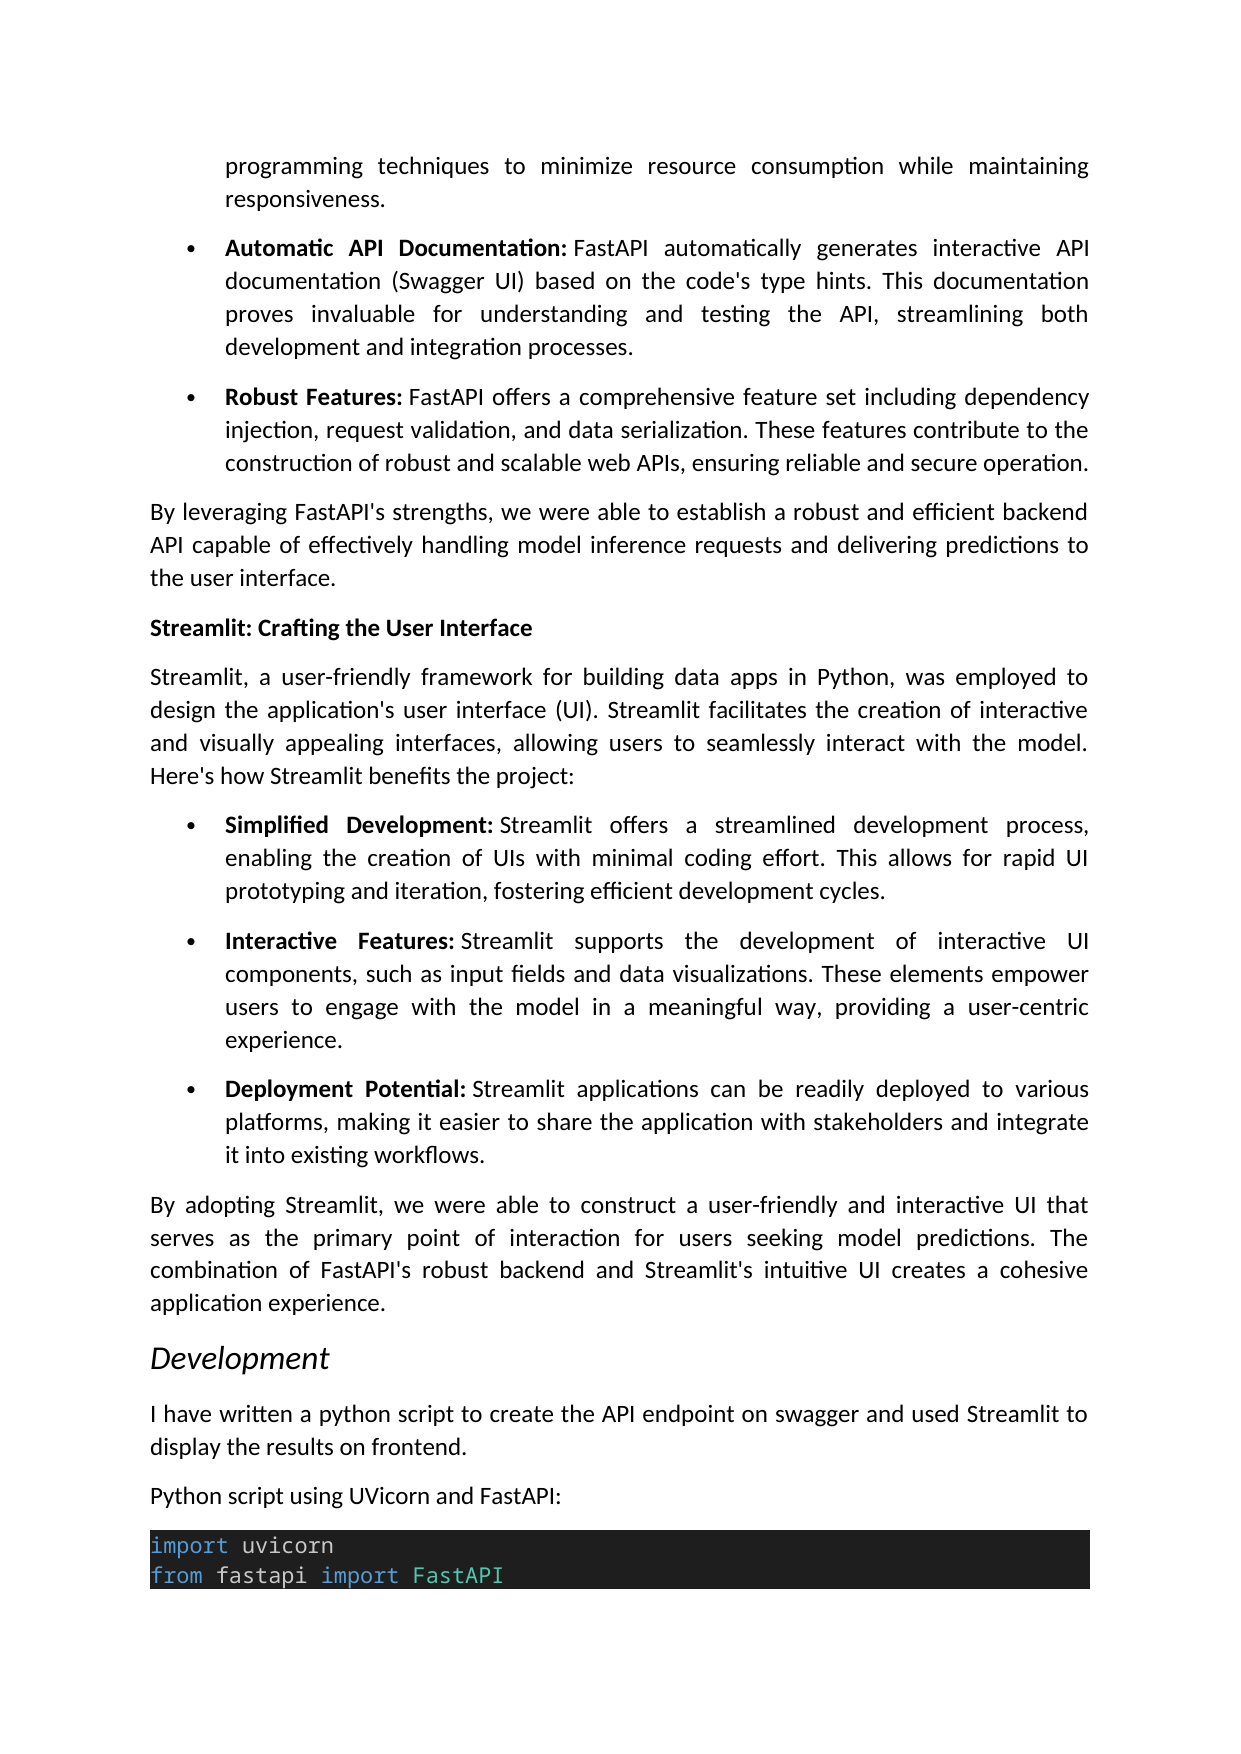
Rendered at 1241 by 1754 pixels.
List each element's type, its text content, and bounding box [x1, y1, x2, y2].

text Streamlit: Crafting the User Interface [150, 612, 1090, 642]
text from fastapi import FastAPI [150, 1559, 1090, 1589]
text By leveraging FastAPI's strengths, we were able to establish a robust and efficient backend API capable of effectively handling model inference requests and delivering predictions to the user interface. [150, 496, 1090, 593]
list Robust Features: FastAPI offers a comprehensive feature set including dependency injection, request validation, and data serialization. These features contribute to the construction of robust and scalable web APIs, ensuring reliable and secure operation. [187, 381, 1090, 477]
text Development [150, 1337, 1090, 1378]
text By adopting Streamlit, we were able to construct a user-friendly and interactive UI that serves as the primary point of interaction for users seeking model predictions. The combination of FastAPI's robust backend and Streamlit's intuitive UI creates a cohesive application experience. [150, 1189, 1090, 1318]
list Automatic API Documentation: FastAPI automatically generates interactive API documentation (Swagger UI) based on the code's type hints. This documentation proves invaluable for understanding and testing the API, streamlining both development and integration processes. [187, 232, 1090, 362]
text import uvicorn [150, 1530, 1090, 1559]
text Python script using UVicorn and FastAPI: [150, 1480, 1090, 1511]
text I have written a python script to create the API endpoint on swagger and used Streamlit to display the results on frontend. [150, 1398, 1090, 1461]
list Deployment Potential: Streamlit applications can be readily deployed to various platforms, making it easier to share the application with stakeholders and integrate it into existing workflows. [187, 1073, 1090, 1170]
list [187, 150, 1090, 213]
list Interactive Features: Streamlit supports the development of interactive UI components, such as input fields and data visualizations. These elements empower users to engage with the model in a meaningful way, providing a user-centric experience. [187, 925, 1090, 1054]
text Streamlit, a user-friendly framework for building data apps in Python, was employed to design the application's user interface (UI). Streamlit facilitates the creation of interactive and visually appealing interfaces, allowing users to seamlessly interact with the model. Here's how Streamlit benefits the project: [150, 661, 1090, 791]
list Simplified Development: Streamlit offers a streamlined development process, enabling the creation of UIs with minimal coding effort. This allows for rapid UI prototyping and iteration, fostering efficient development cycles. [187, 809, 1090, 906]
